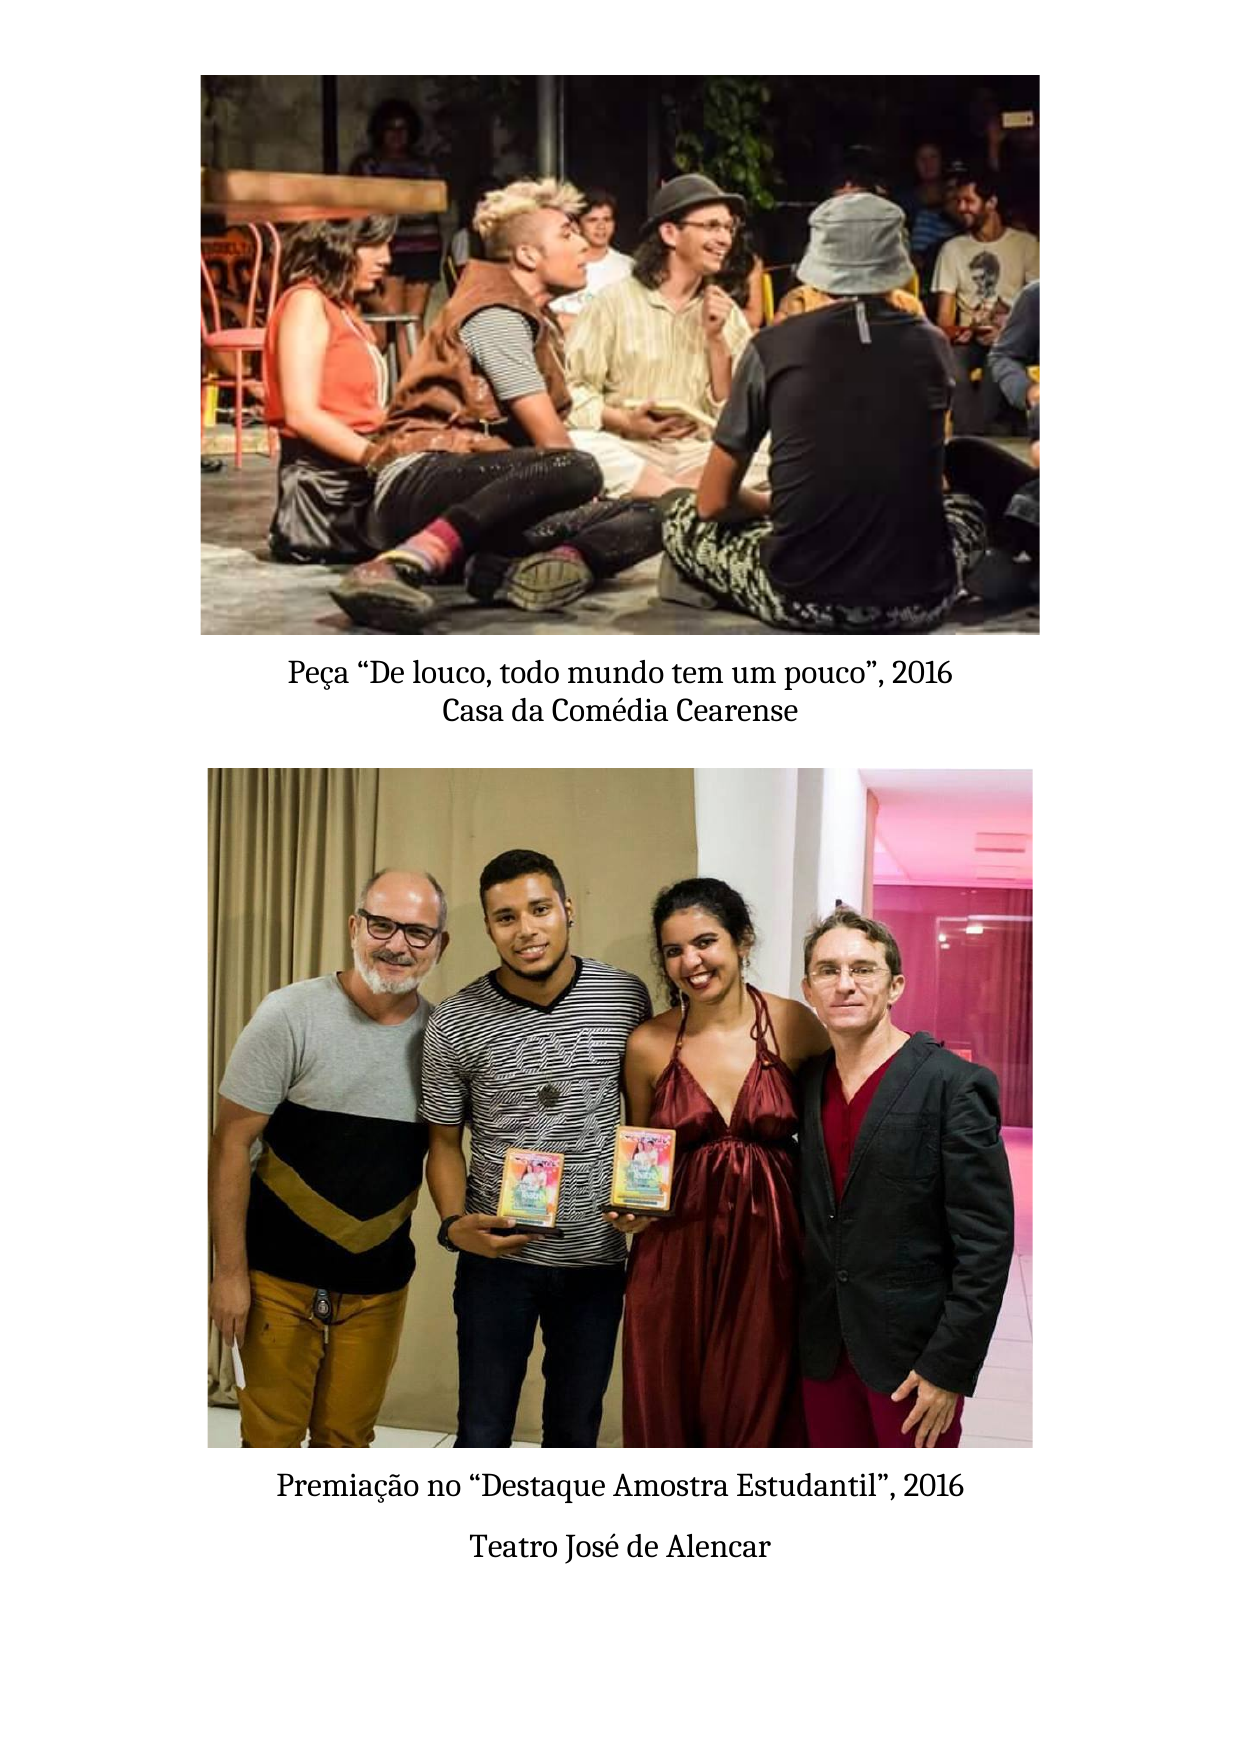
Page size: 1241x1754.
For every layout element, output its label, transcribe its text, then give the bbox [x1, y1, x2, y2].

picture [200, 75, 1040, 635]
text Peça “De louco, todo mundo tem um pouco”, 2016 [75, 653, 1165, 691]
text Casa da Comédia Cearense [75, 691, 1165, 730]
picture [207, 768, 1033, 1448]
text Teatro José de Alencar [75, 1527, 1165, 1566]
text Premiação no “Destaque Amostra Estudantil”, 2016 [75, 1467, 1165, 1505]
